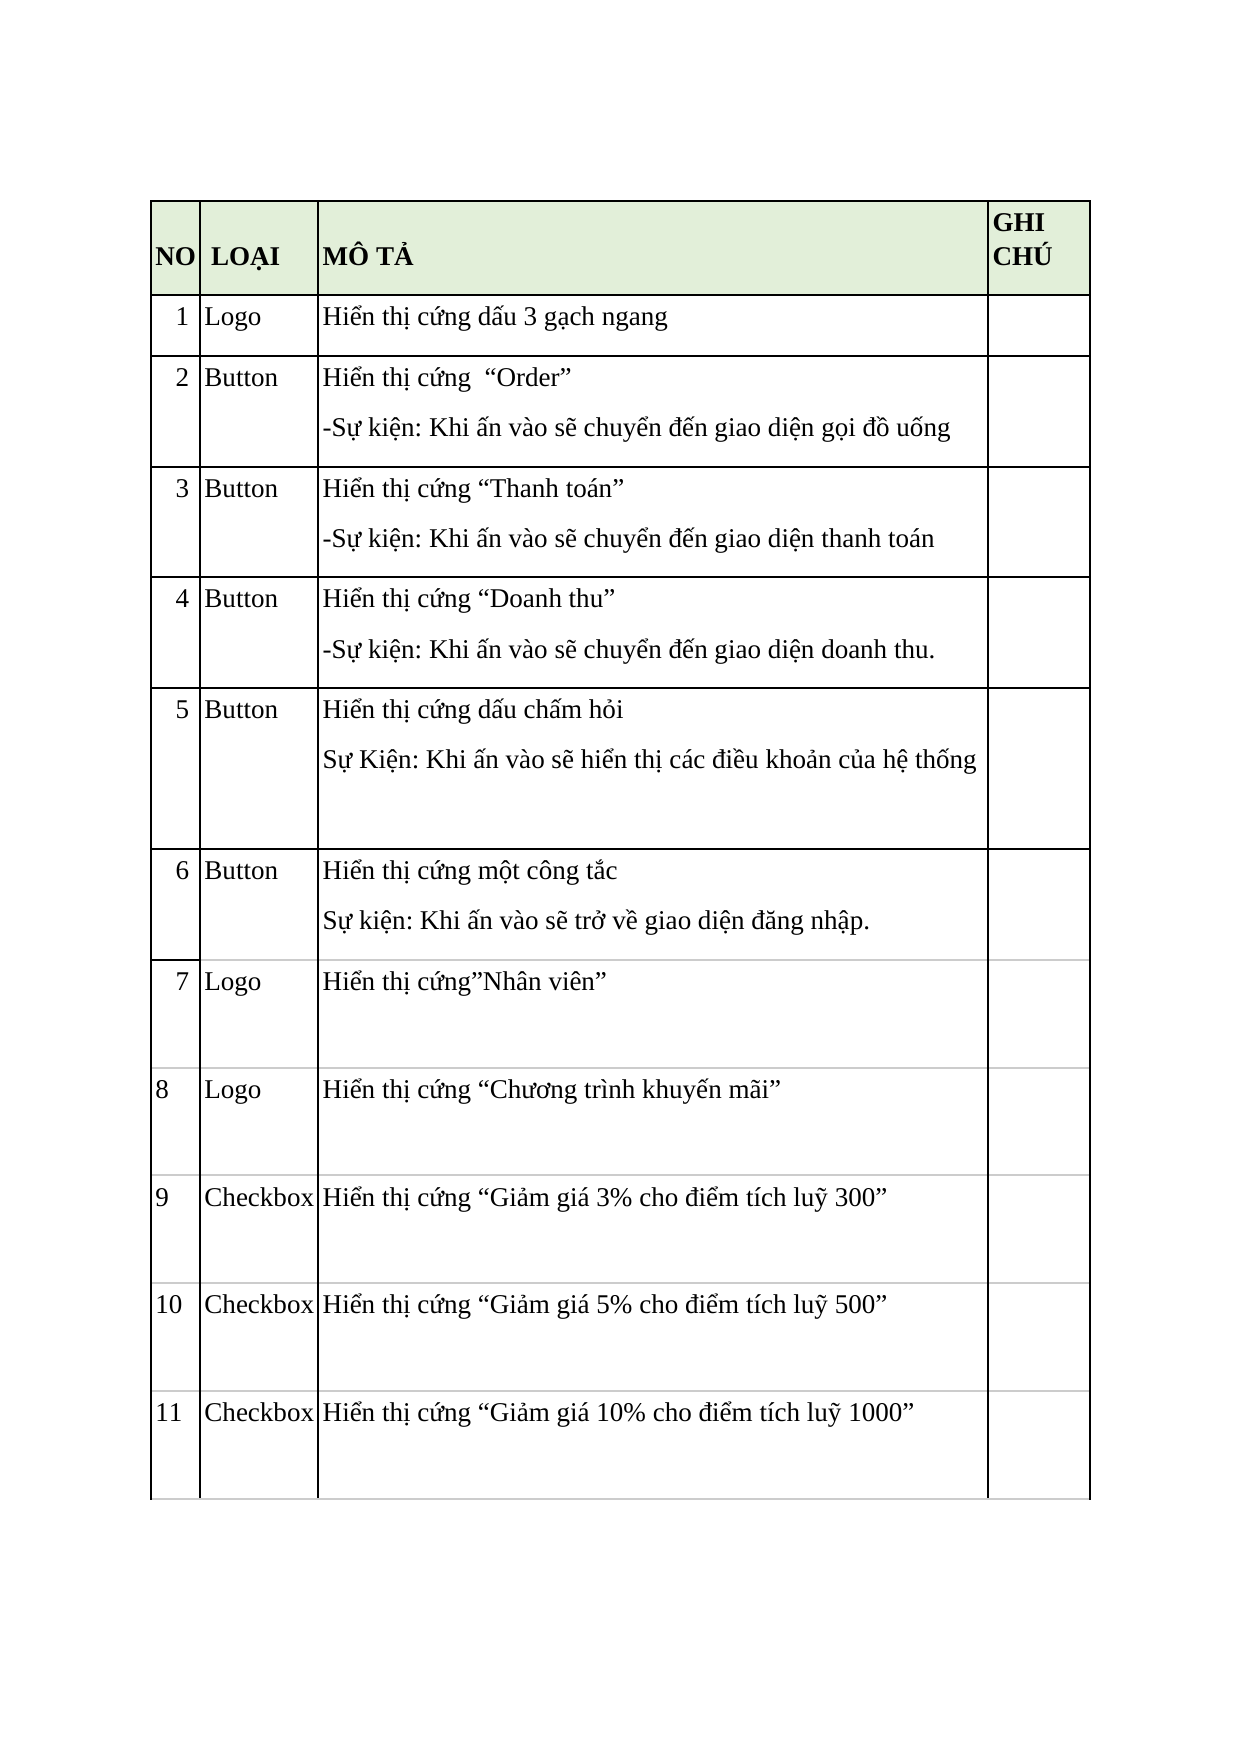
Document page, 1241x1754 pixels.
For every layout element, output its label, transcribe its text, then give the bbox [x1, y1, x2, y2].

table_cell [989, 1284, 1089, 1390]
table_cell 3 [152, 468, 199, 576]
table_cell 6 [152, 850, 199, 959]
table_cell 7 [152, 961, 199, 1067]
table_cell 5 [152, 689, 199, 848]
table_cell [989, 357, 1089, 466]
table_cell Hiển thị cứng “Giảm giá 10% cho điểm tích luỹ 1000” [319, 1392, 987, 1498]
table_cell Hiển thị cứng một công tắc Sự kiện: Khi ấn vào sẽ trở về giao diện đăng nhập. [319, 850, 987, 959]
table_cell Button [201, 689, 317, 848]
table_cell Hiển thị cứng “Order” -Sự kiện: Khi ấn vào sẽ chuyển đến giao diện gọi đồ uống [319, 357, 987, 466]
table_header LOẠI [201, 202, 317, 294]
table_cell 8 [152, 1069, 199, 1174]
table_cell Logo [201, 961, 317, 1067]
table_cell [989, 296, 1089, 355]
table_header MÔ TẢ [319, 202, 987, 294]
table_cell [989, 850, 1089, 959]
table_cell Button [201, 468, 317, 576]
table_cell 11 [152, 1392, 199, 1498]
table_cell Button [201, 850, 317, 959]
table_cell Hiển thị cứng “Giảm giá 3% cho điểm tích luỹ 300” [319, 1176, 987, 1282]
table_cell Hiển thị cứng “Thanh toán” -Sự kiện: Khi ấn vào sẽ chuyển đến giao diện thanh toán [319, 468, 987, 576]
table_cell Button [201, 578, 317, 687]
table_cell Hiển thị cứng dấu 3 gạch ngang [319, 296, 987, 355]
table_header GHI CHÚ [989, 202, 1089, 294]
table_cell Hiển thị cứng “Doanh thu” -Sự kiện: Khi ấn vào sẽ chuyển đến giao diện doanh thu. [319, 578, 987, 687]
table_cell Hiển thị cứng “Chương trình khuyến mãi” [319, 1069, 987, 1174]
table_cell 10 [152, 1284, 199, 1390]
table_cell [989, 689, 1089, 848]
table_cell [989, 1392, 1089, 1498]
table_cell [989, 961, 1089, 1067]
table_cell Checkbox [201, 1176, 317, 1282]
table_cell Logo [201, 1069, 317, 1174]
table_header NO [152, 202, 199, 294]
table_cell Checkbox [201, 1392, 317, 1498]
table_cell 9 [152, 1176, 199, 1282]
table_cell Checkbox [201, 1284, 317, 1390]
table_cell Button [201, 357, 317, 466]
table_cell [989, 578, 1089, 687]
table_cell Hiển thị cứng dấu chấm hỏi Sự Kiện: Khi ấn vào sẽ hiển thị các điều khoản của hệ thống [319, 689, 987, 848]
table_cell Hiển thị cứng”Nhân viên” [319, 961, 987, 1067]
table_cell Hiển thị cứng “Giảm giá 5% cho điểm tích luỹ 500” [319, 1284, 987, 1390]
table_cell [989, 468, 1089, 576]
table_cell 1 [152, 296, 199, 355]
table_cell [989, 1176, 1089, 1282]
table_cell 2 [152, 357, 199, 466]
table_cell [989, 1069, 1089, 1174]
table_cell 4 [152, 578, 199, 687]
table_cell Logo [201, 296, 317, 355]
